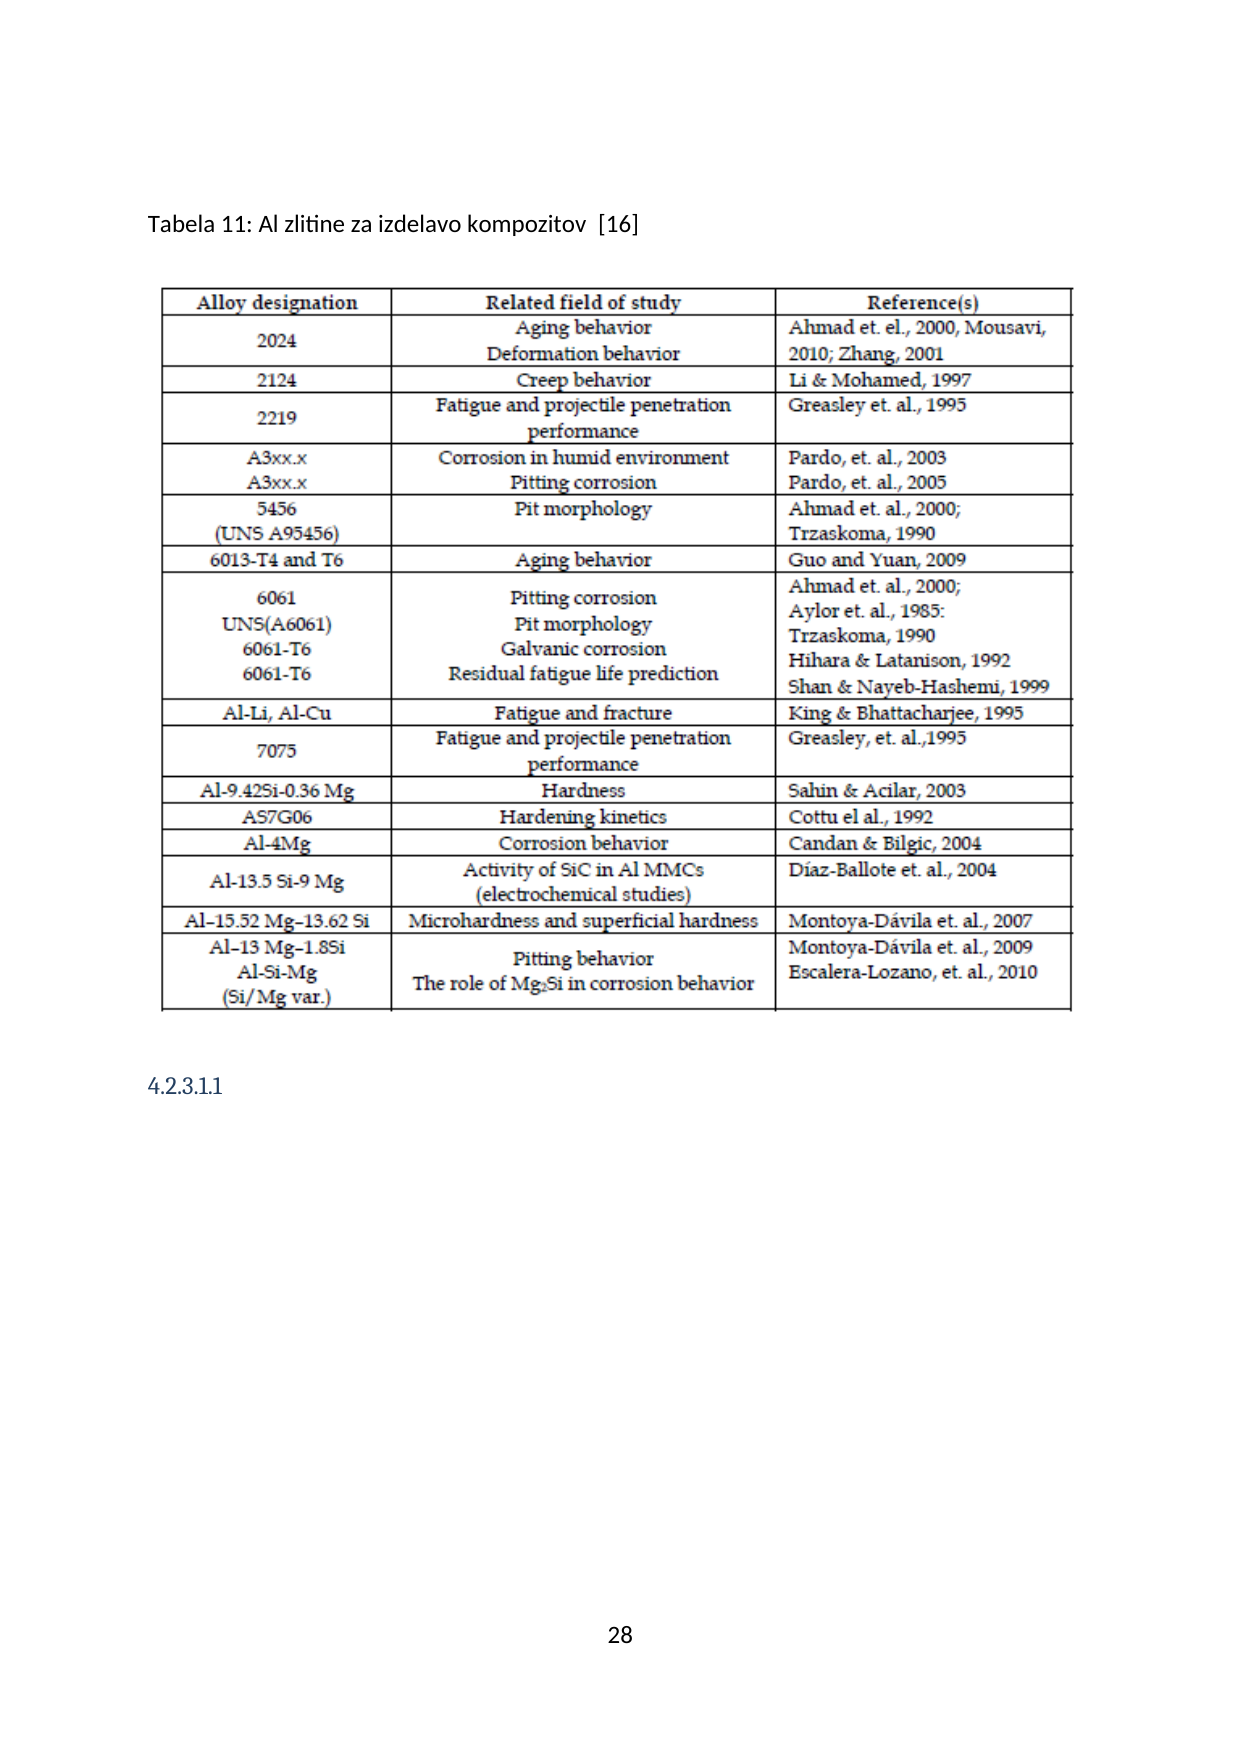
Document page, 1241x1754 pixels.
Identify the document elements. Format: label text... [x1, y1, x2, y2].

text Tabela 11: Al zlitine za izdelavo kompozitov [16] [148, 209, 1093, 239]
picture [147, 269, 1085, 1021]
